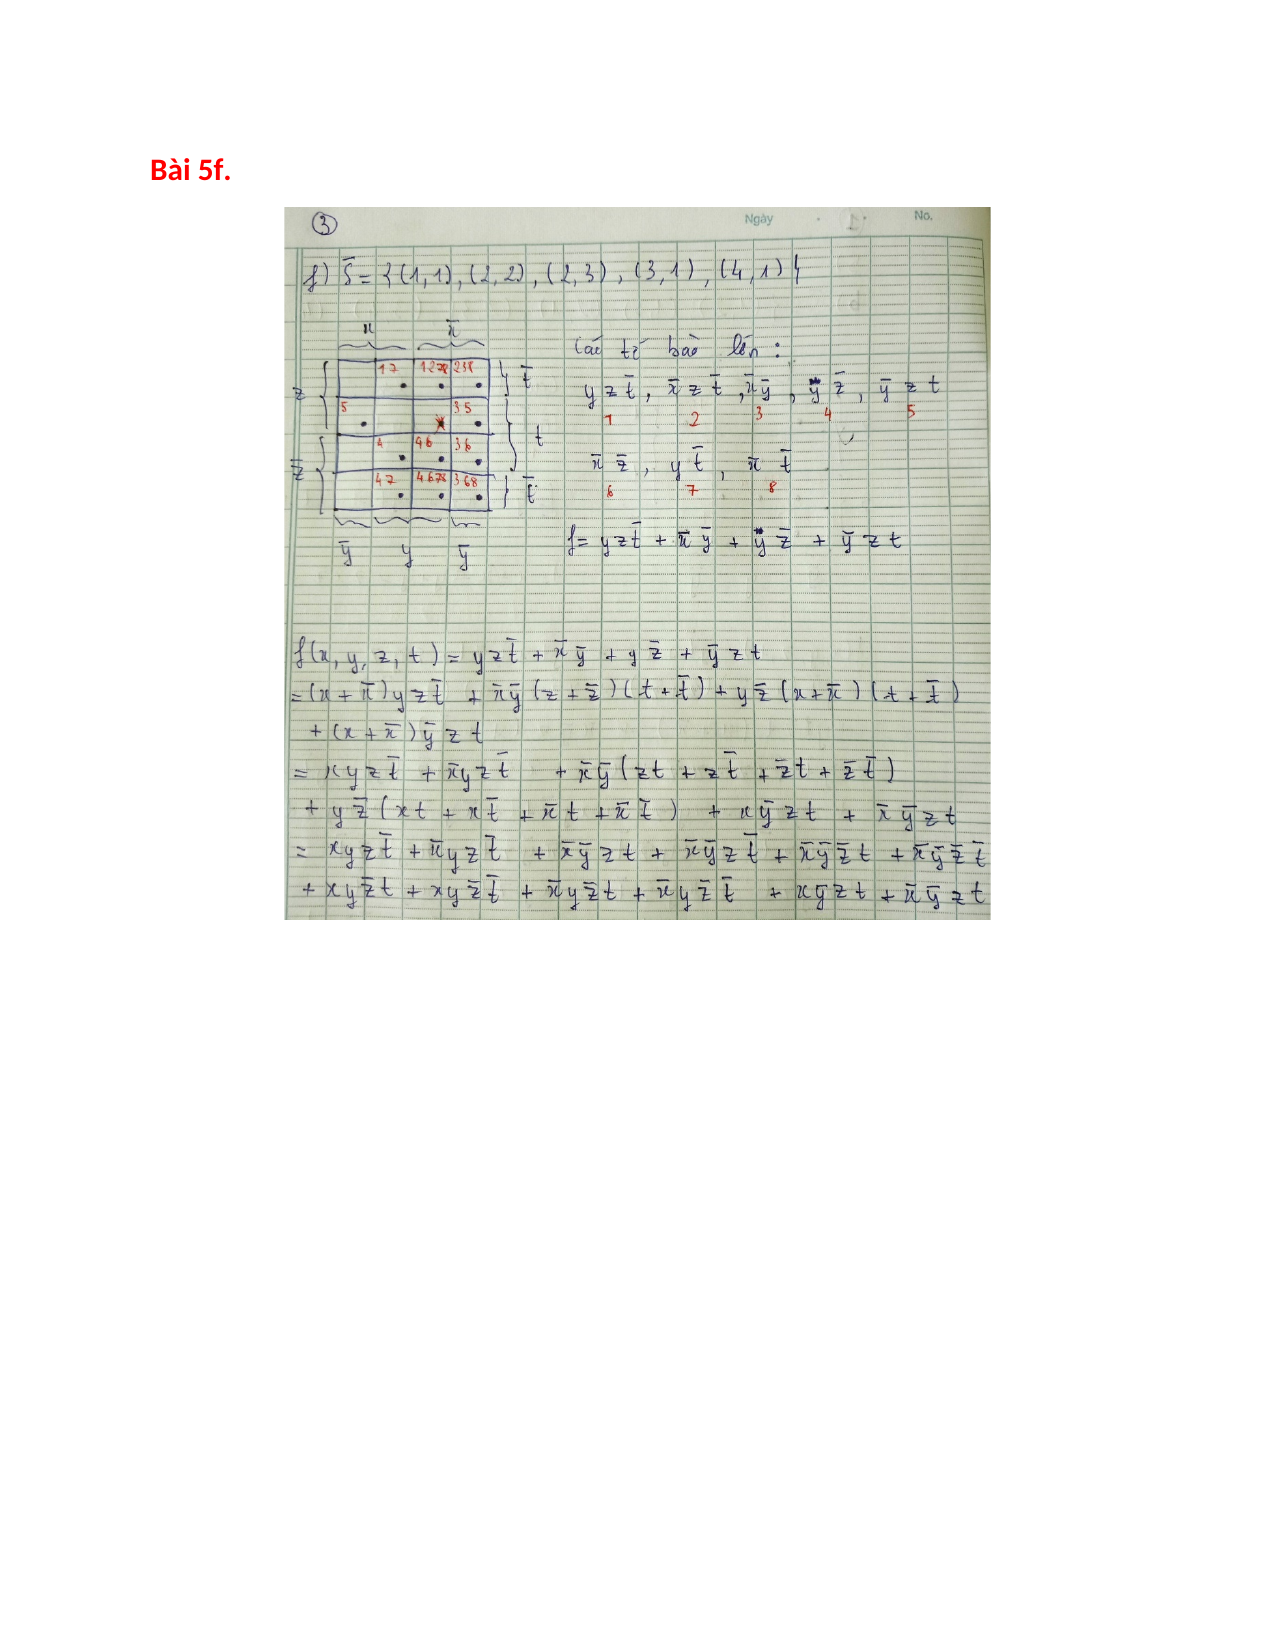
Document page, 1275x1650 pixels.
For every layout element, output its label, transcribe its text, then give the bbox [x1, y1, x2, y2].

picture [284, 207, 991, 920]
text Bài 5f. [150, 150, 1125, 188]
